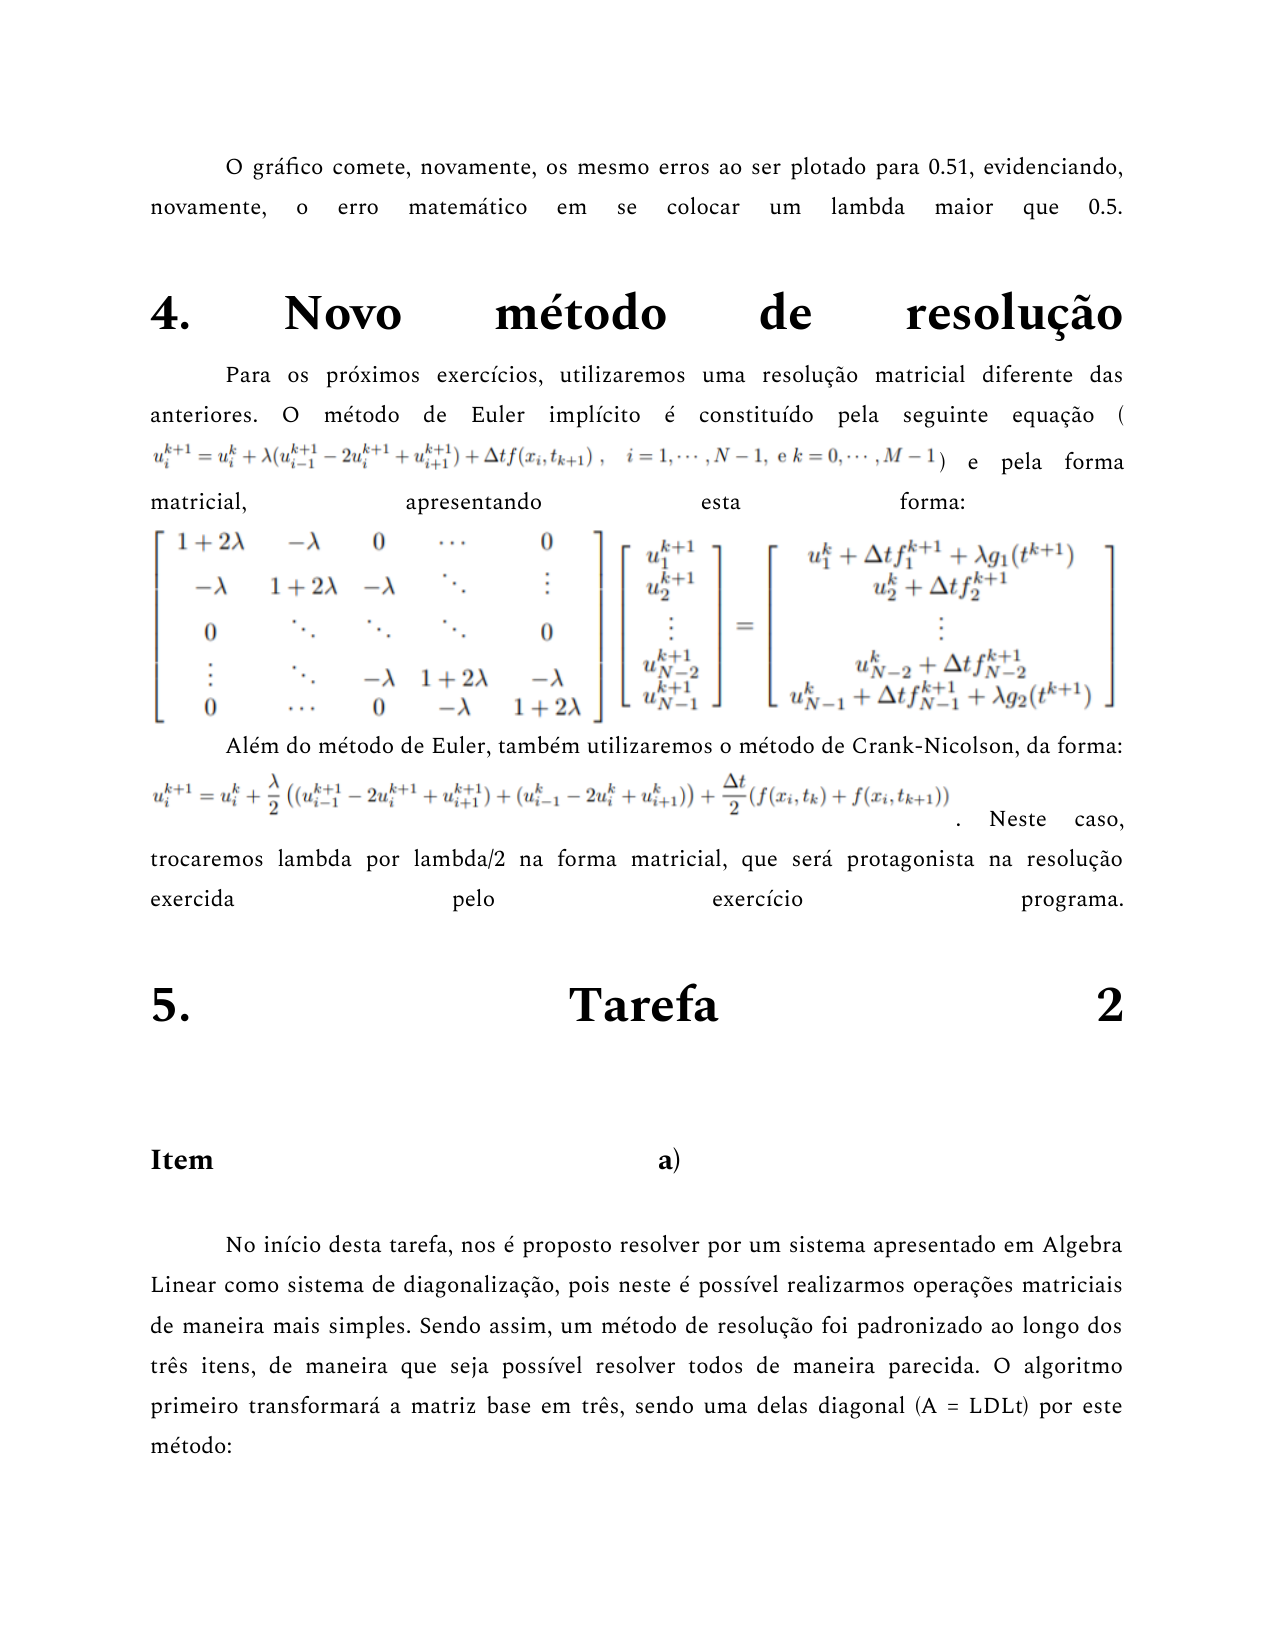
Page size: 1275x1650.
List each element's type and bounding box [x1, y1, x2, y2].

text [150, 150, 1124, 524]
picture [150, 438, 940, 470]
text [150, 725, 1124, 1464]
picture [150, 524, 1125, 725]
picture [150, 768, 956, 827]
